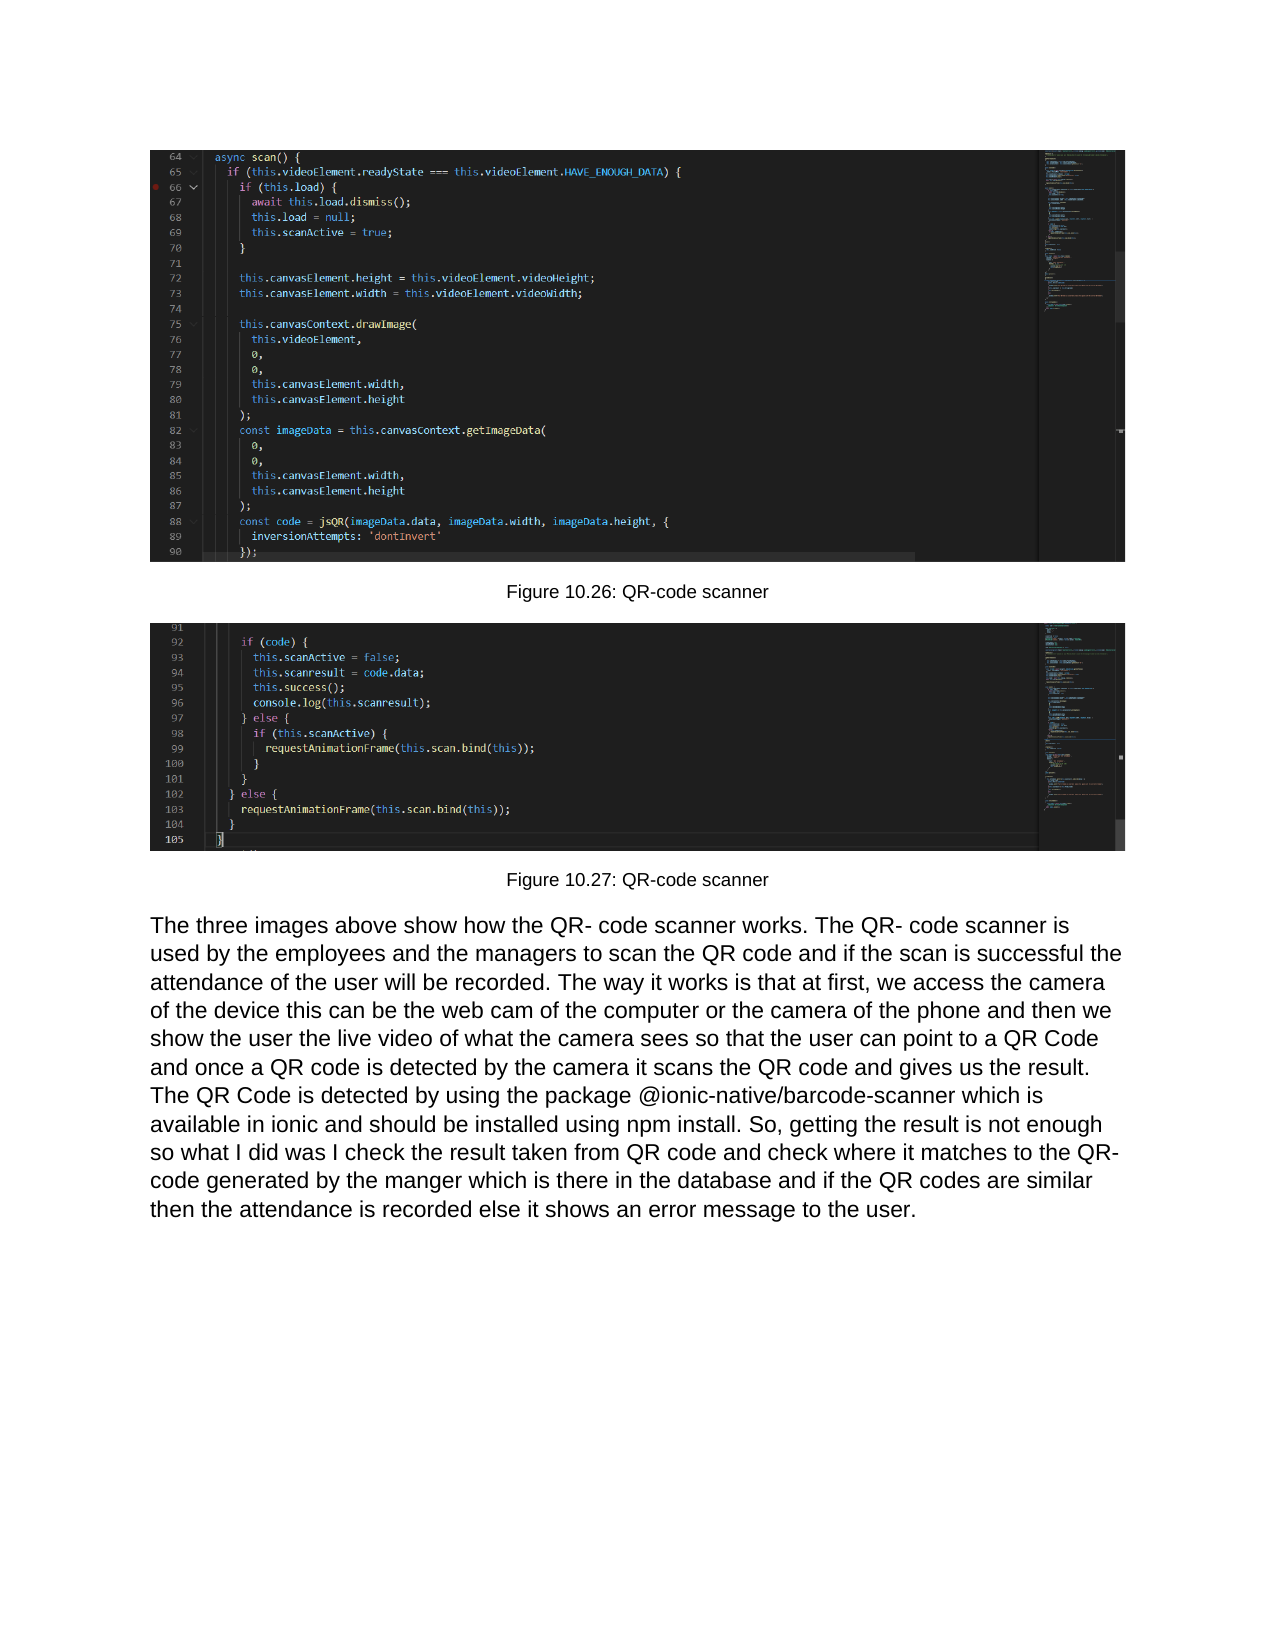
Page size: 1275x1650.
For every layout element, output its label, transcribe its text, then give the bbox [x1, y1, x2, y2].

picture [150, 150, 1125, 562]
text Figure 10.26: QR-code scanner [150, 581, 1125, 602]
text The three images above show how the QR- code scanner works. The QR- code scanner is used by the employees and the managers to scan the QR code and if the scan is successful the attendance of the user will be recorded. The way it works is that at first, we access the camera of the device this can be the web cam of the computer or the camera of the phone and then we show the user the live video of what the camera sees so that the user can point to a QR Code and once a QR code is detected by the camera it scans the QR code and gives us the result. The QR Code is detected by using the package @ionic-native/barcode-scanner which is available in ionic and should be installed using npm install. So, getting the result is not enough so what I did was I check the result taken from QR code and check where it matches to the QR-code generated by the manger which is there in the database and if the QR codes are similar then the attendance is recorded else it shows an error message to the user. [150, 912, 1125, 1222]
picture [150, 623, 1125, 851]
text Figure 10.27: QR-code scanner [150, 869, 1125, 891]
